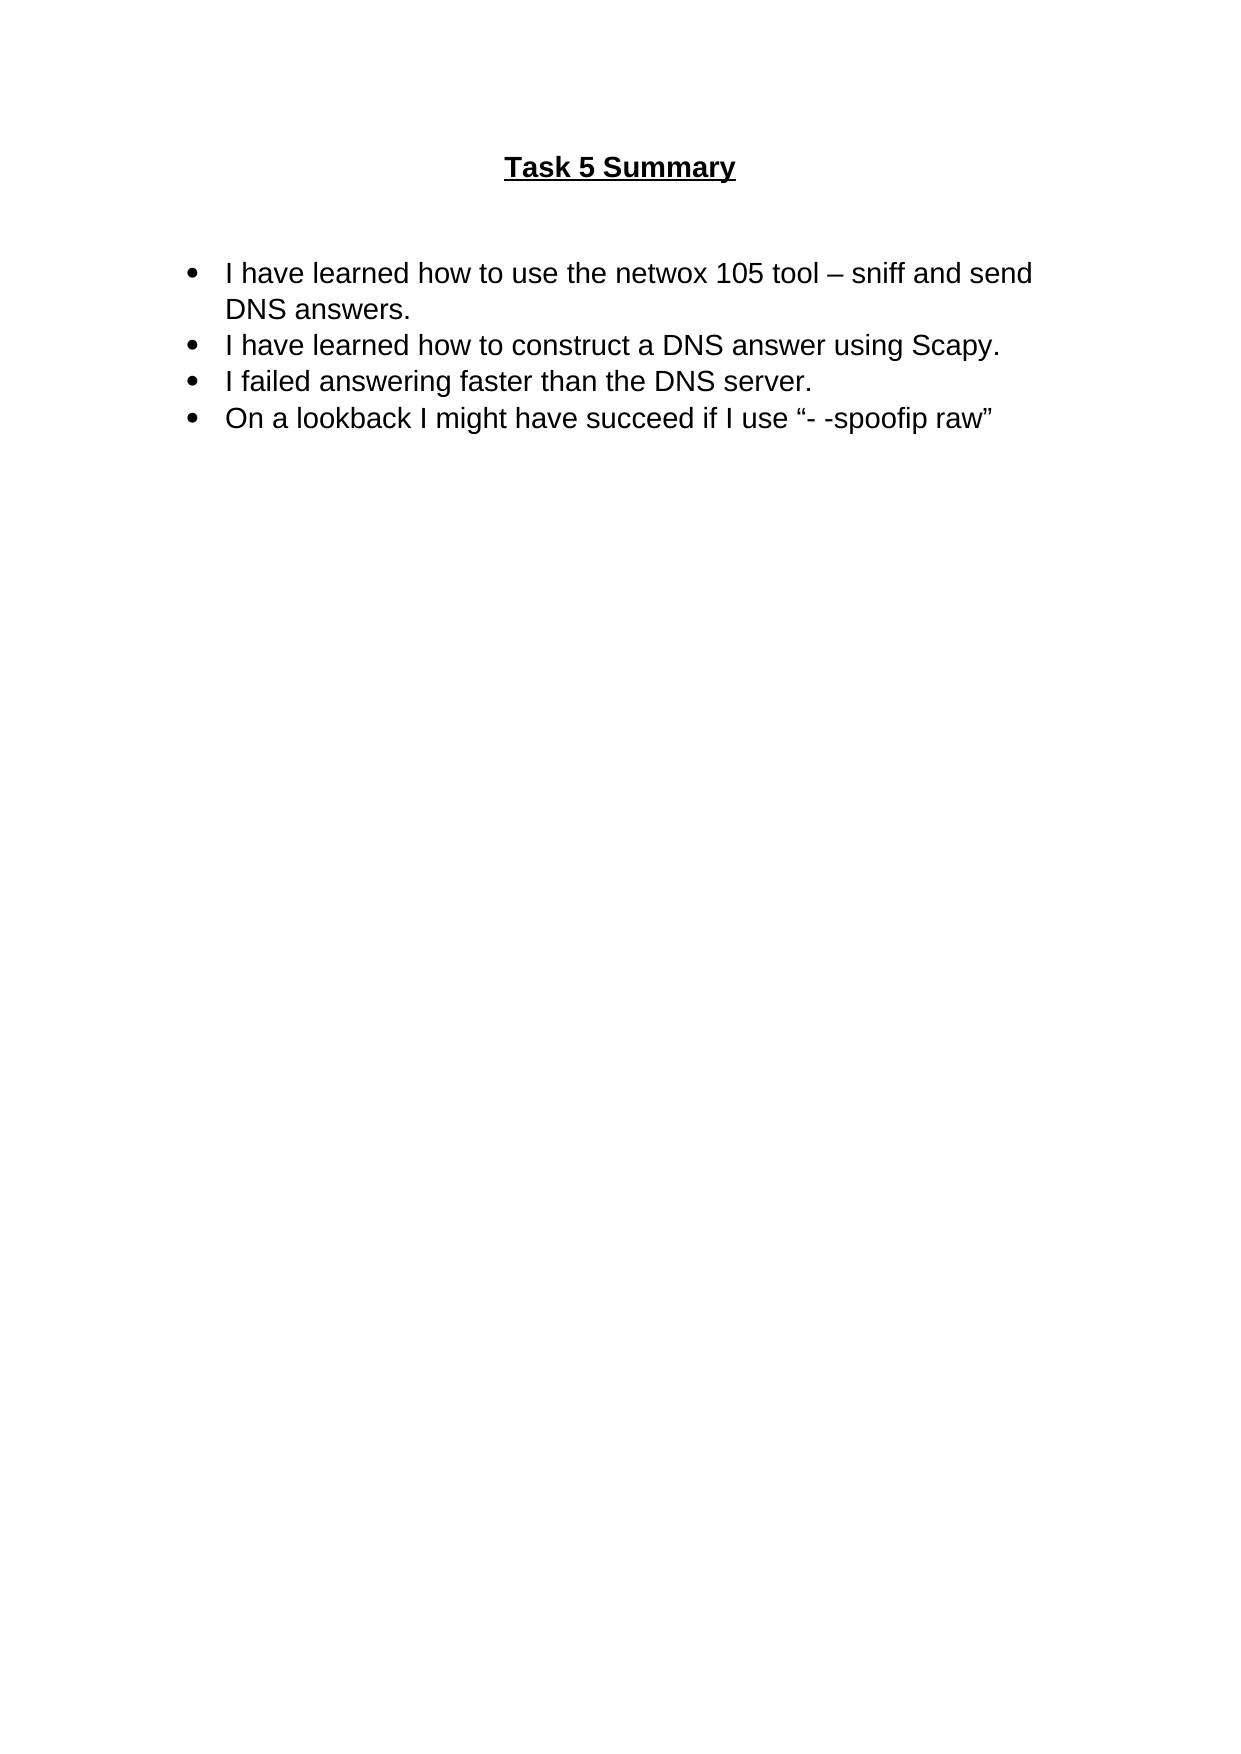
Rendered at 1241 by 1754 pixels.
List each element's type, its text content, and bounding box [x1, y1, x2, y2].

list On a lookback I might have succeed if I use “- -spoofip raw” [187, 401, 1090, 434]
list I have learned how to use the netwox 105 tool – sniff and send DNS answers. [187, 256, 1090, 326]
list I have learned how to construct a DNS answer using Scapy. [187, 328, 1090, 362]
list I failed answering faster than the DNS server. [187, 364, 1090, 398]
text Task 5 Summary [150, 150, 1090, 183]
